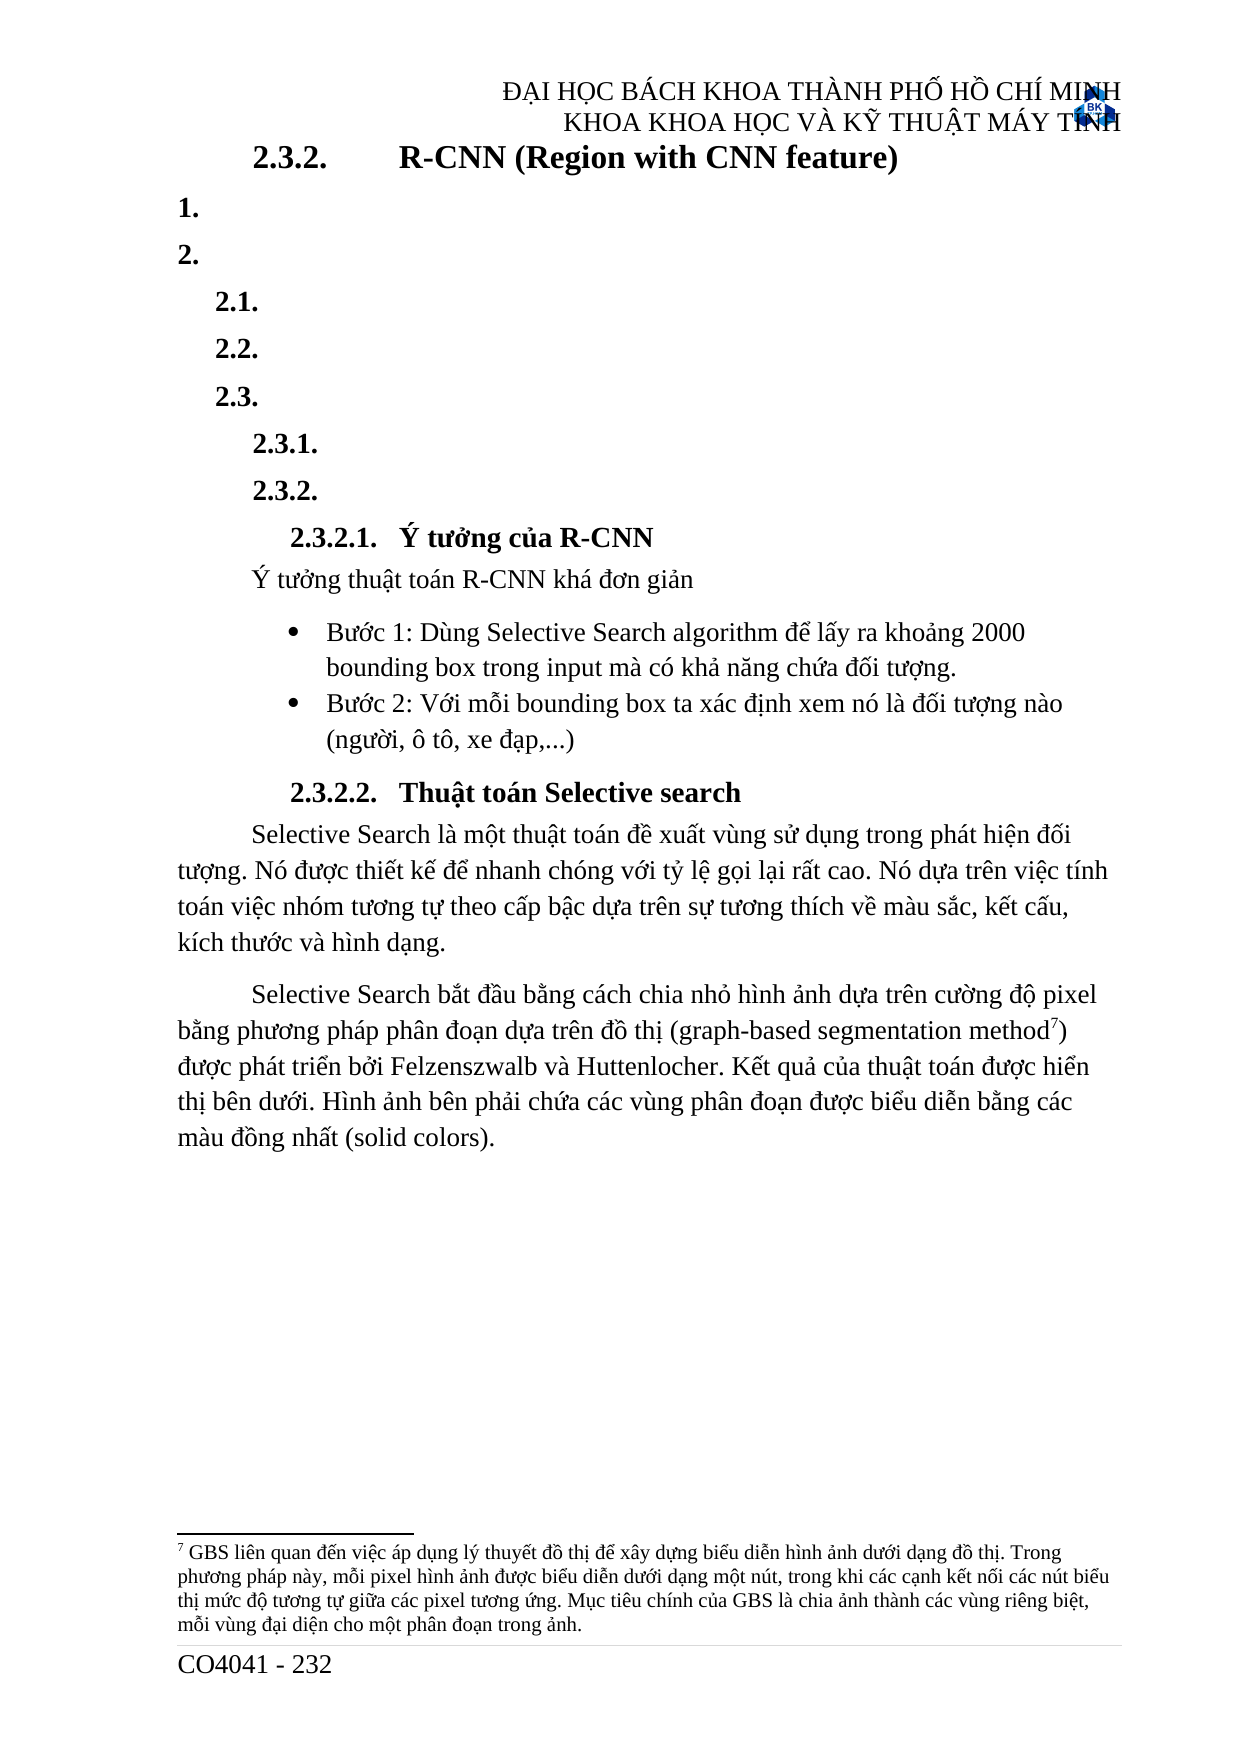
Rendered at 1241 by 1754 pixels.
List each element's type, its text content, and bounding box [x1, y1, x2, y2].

subtitle Ý tưởng của R-CNN [290, 520, 1122, 554]
text Selective Search bắt đầu bằng cách chia nhỏ hình ảnh dựa trên cường độ pixel bằng phương pháp phân đoạn dựa trên đồ thị (graph-based segmentation method) được phát triển bởi Felzenszwalb và Huttenlocher. Kết quả của thuật toán được hiển thị bên dưới. Hình ảnh bên phải chứa các vùng phân đoạn được biểu diễn bằng các màu đồng nhất (solid colors). [177, 978, 1122, 1152]
list Bước 1: Dùng Selective Search algorithm để lấy ra khoảng 2000 bounding box trong input mà có khả năng chứa đối tượng. [288, 616, 1122, 683]
subtitle R-CNN (Region with CNN feature) [252, 137, 1122, 176]
list Bước 2: Với mỗi bounding box ta xác định xem nó là đối tượng nào (người, ô tô, xe đạp,...) [288, 687, 1122, 754]
subtitle Thuật toán Selective search [290, 776, 1122, 809]
picture [1067, 82, 1123, 133]
text Ý tưởng thuật toán R-CNN khá đơn giản [177, 563, 1122, 594]
text Selective Search là một thuật toán đề xuất vùng sử dụng trong phát hiện đối tượng. Nó được thiết kế để nhanh chóng với tỷ lệ gọi lại rất cao. Nó dựa trên việc tính toán việc nhóm tương tự theo cấp bậc dựa trên sự tương thích về màu sắc, kết cấu, kích thước và hình dạng. [177, 818, 1122, 957]
picture [1107, 82, 1115, 90]
picture [1088, 82, 1097, 94]
